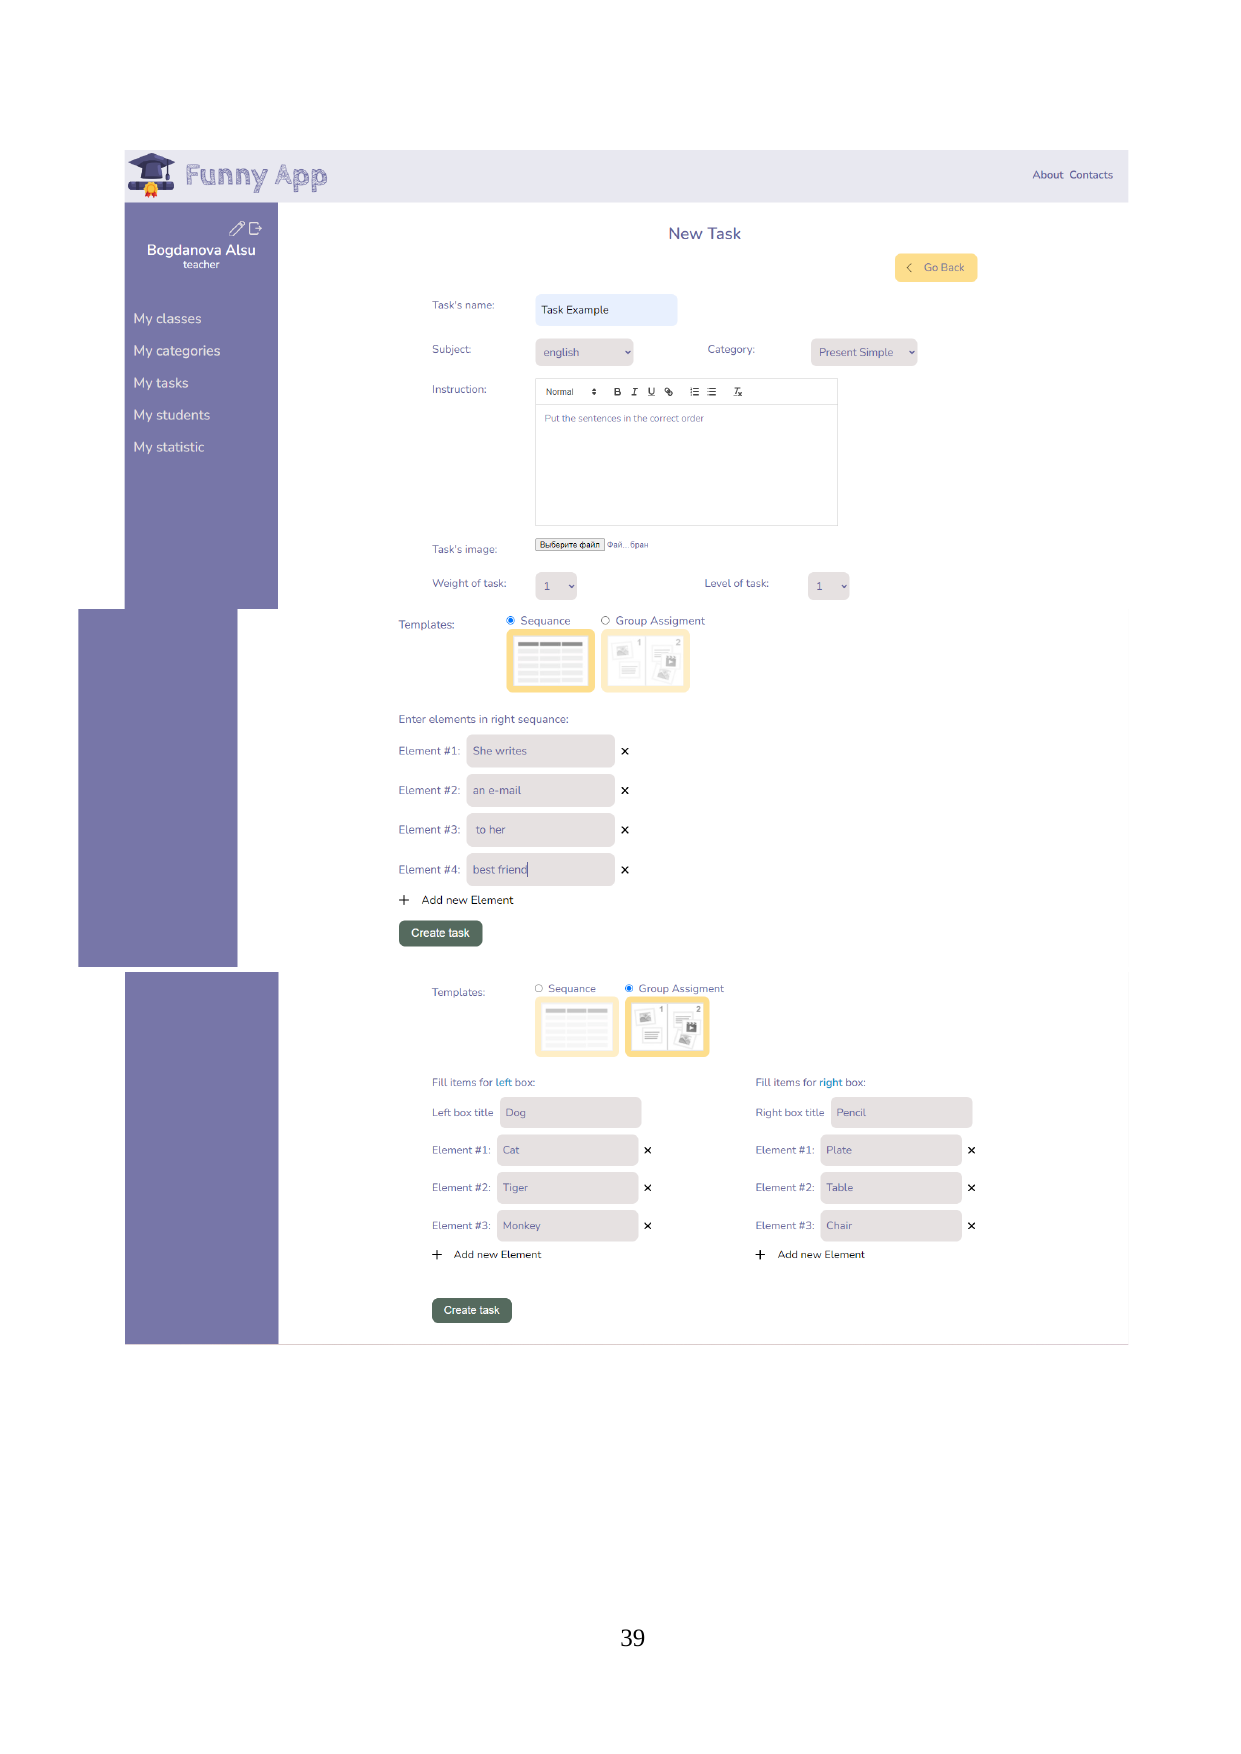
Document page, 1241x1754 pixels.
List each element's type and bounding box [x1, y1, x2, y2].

picture [78, 150, 1129, 967]
picture [125, 972, 1129, 1345]
